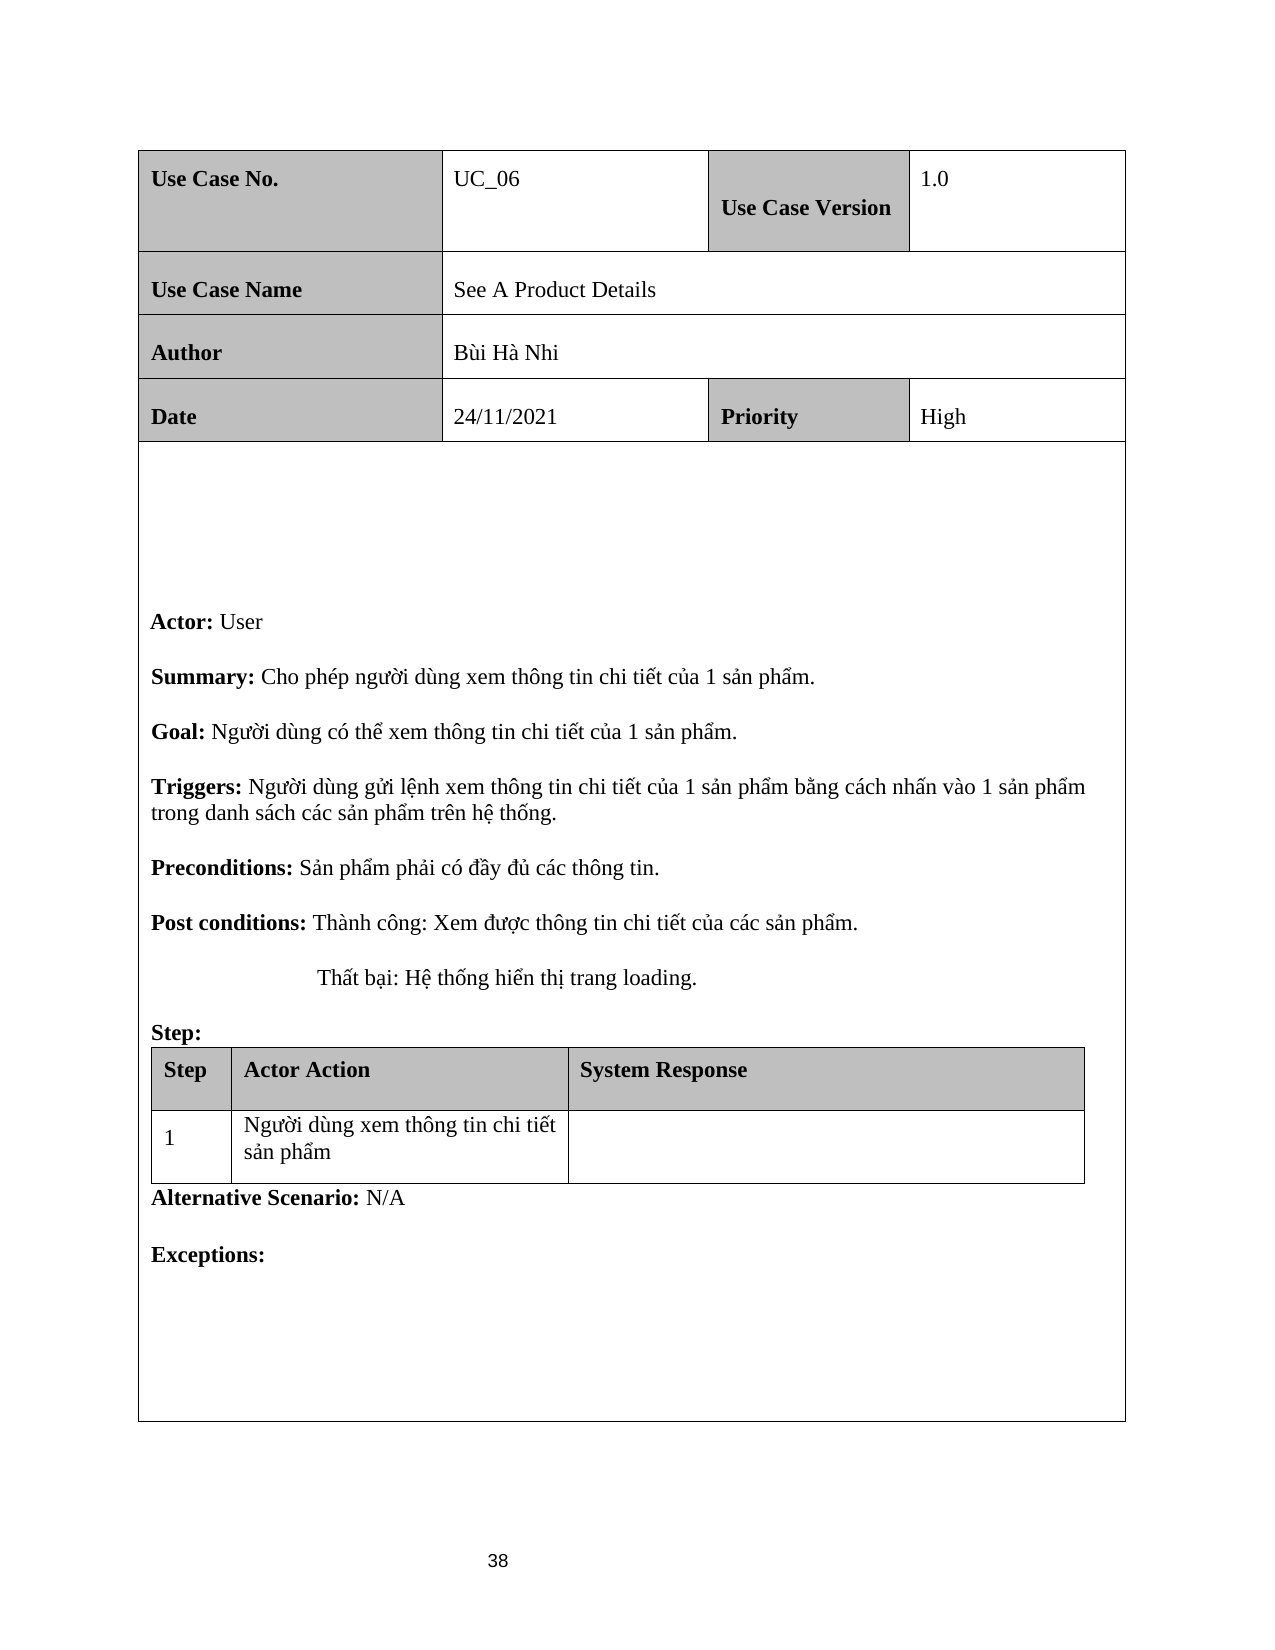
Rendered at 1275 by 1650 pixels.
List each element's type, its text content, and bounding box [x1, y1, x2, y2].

table_cell See A Product Details [443, 252, 1125, 314]
table_cell Use Case Version [709, 151, 909, 251]
table_cell Use Case No. [139, 151, 442, 251]
table_cell 24/11/2021 [443, 379, 708, 441]
table_cell High [910, 379, 1125, 441]
table_cell Actor: User Summary: Cho phép người dùng xem thông tin chi tiết của 1 sản phẩm. Goal: Người dùng có thể xem thông tin chi tiết của 1 sản phẩm. Triggers: Người dùng gửi lệnh xem thông tin chi tiết của 1 sản phẩm bằng cách nhấn vào 1 sản phẩm trong danh sách các sản phẩm trên hệ thống. Preconditions: Sản phẩm phải có đầy đủ các thông tin. Post conditions: Thành công: Xem được thông tin chi tiết của các sản phẩm. Thất bại: Hệ thống hiển thị trang loading. Step: Alternative Scenario: N/A Exceptions: [139, 442, 1125, 1421]
table_cell UC_06 [443, 151, 708, 251]
table_cell Priority [709, 379, 909, 441]
table_cell 1.0 [910, 151, 1125, 251]
table_cell Author [139, 315, 442, 378]
table_cell Bùi Hà Nhi [443, 315, 1125, 378]
table_cell Use Case Name [139, 252, 442, 314]
table_cell Date [139, 379, 442, 441]
